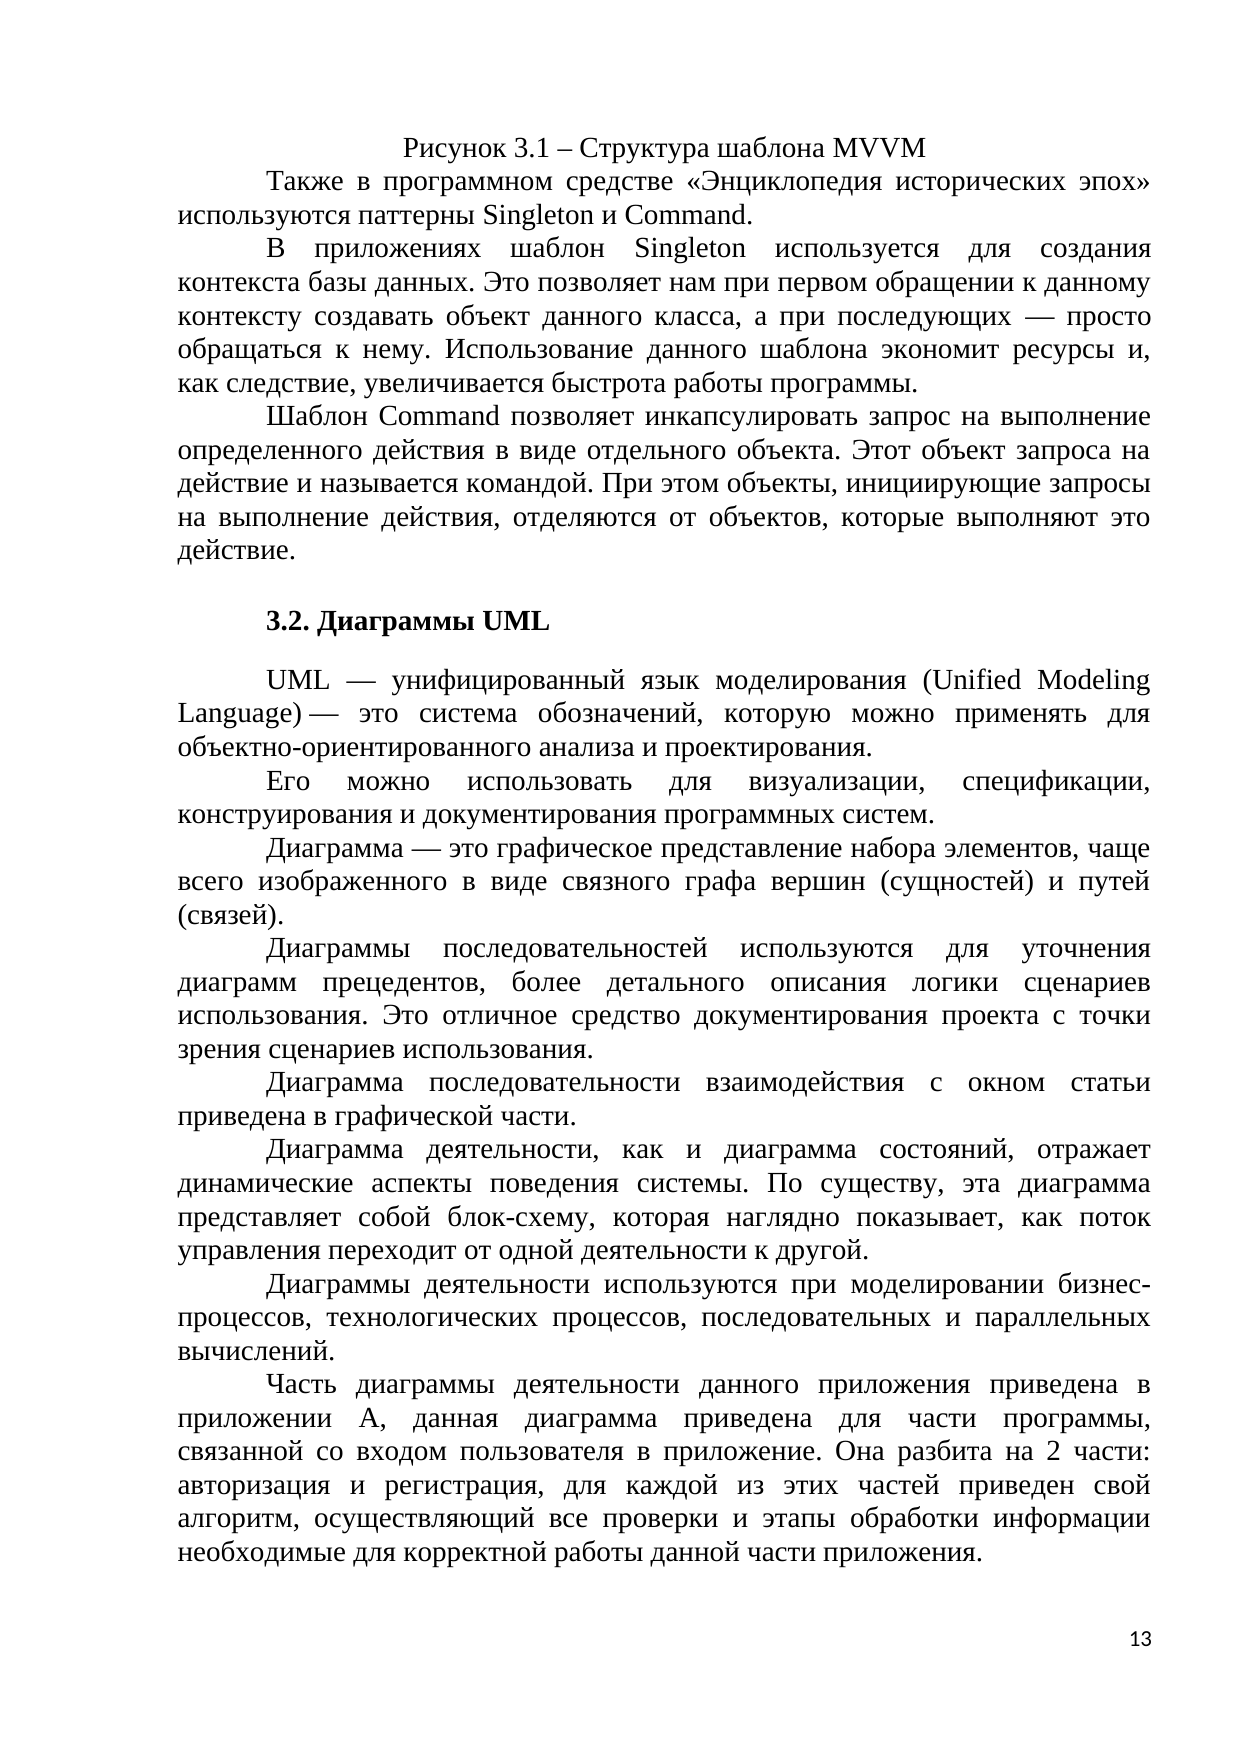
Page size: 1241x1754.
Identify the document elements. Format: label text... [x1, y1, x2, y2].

text Рисунок 3.1 ‒ Структура шаблона MVVM [177, 130, 1152, 163]
text Шаблон Command позволяет инкапсулировать запрос на выполнение определенного действия в виде отдельного объекта. Этот объект запроса на действие и называется командой. При этом объекты, инициирующие запросы на выполнение действия, отделяются от объектов, которые выполняют это действие. [177, 398, 1152, 566]
text В приложениях шаблон Singleton используется для создания контекста базы данных. Это позволяет нам при первом обращении к данному контексту создавать объект данного класса, а при последующих — просто обращаться к нему. Использование данного шаблона экономит ресурсы и, как следствие, увеличивается быстрота работы программы. [177, 231, 1152, 398]
text Диаграммы деятельности используются при моделировании бизнес-процессов, технологических процессов, последовательных и параллельных вычислений. [177, 1266, 1152, 1366]
text 3.2. Диаграммы UML [177, 603, 1152, 637]
text Диаграмма — это графическое представление набора элементов, чаще всего изображенного в виде связного графа вершин (сущностей) и путей (связей). [177, 830, 1152, 930]
text Его можно использовать для визуализации, спецификации, конструирования и документирования программных систем. [177, 763, 1152, 830]
text Диаграмма последовательности взаимодействия с окном статьи приведена в графической части. [177, 1064, 1152, 1132]
text Диаграмма деятельности, как и диаграмма состояний, отражает динамические аспекты поведения системы. По существу, эта диаграмма представляет собой блок-схему, которая наглядно показывает, как поток управления переходит от одной деятельности к другой. [177, 1132, 1152, 1266]
text Диаграммы последовательностей используются для уточнения диаграмм прецедентов, более детального описания логики сценариев использования. Это отличное средство документирования проекта с точки зрения сценариев использования. [177, 930, 1152, 1064]
text Часть диаграммы деятельности данного приложения приведена в приложении А, данная диаграмма приведена для части программы, связанной со входом пользователя в приложение. Она разбита на 2 части: авторизация и регистрация, для каждой из этих частей приведен свой алгоритм, осуществляющий все проверки и этапы обработки информации необходимые для корректной работы данной части приложения. [177, 1366, 1152, 1568]
text UML — унифицированный язык моделирования (Unified Modeling Language) — это система обозначений, которую можно применять для объектно-ориентированного анализа и проектирования. [177, 662, 1152, 763]
text Также в программном средстве «Энциклопедия исторических эпох» используются паттерны Singleton и Command. [177, 163, 1152, 231]
